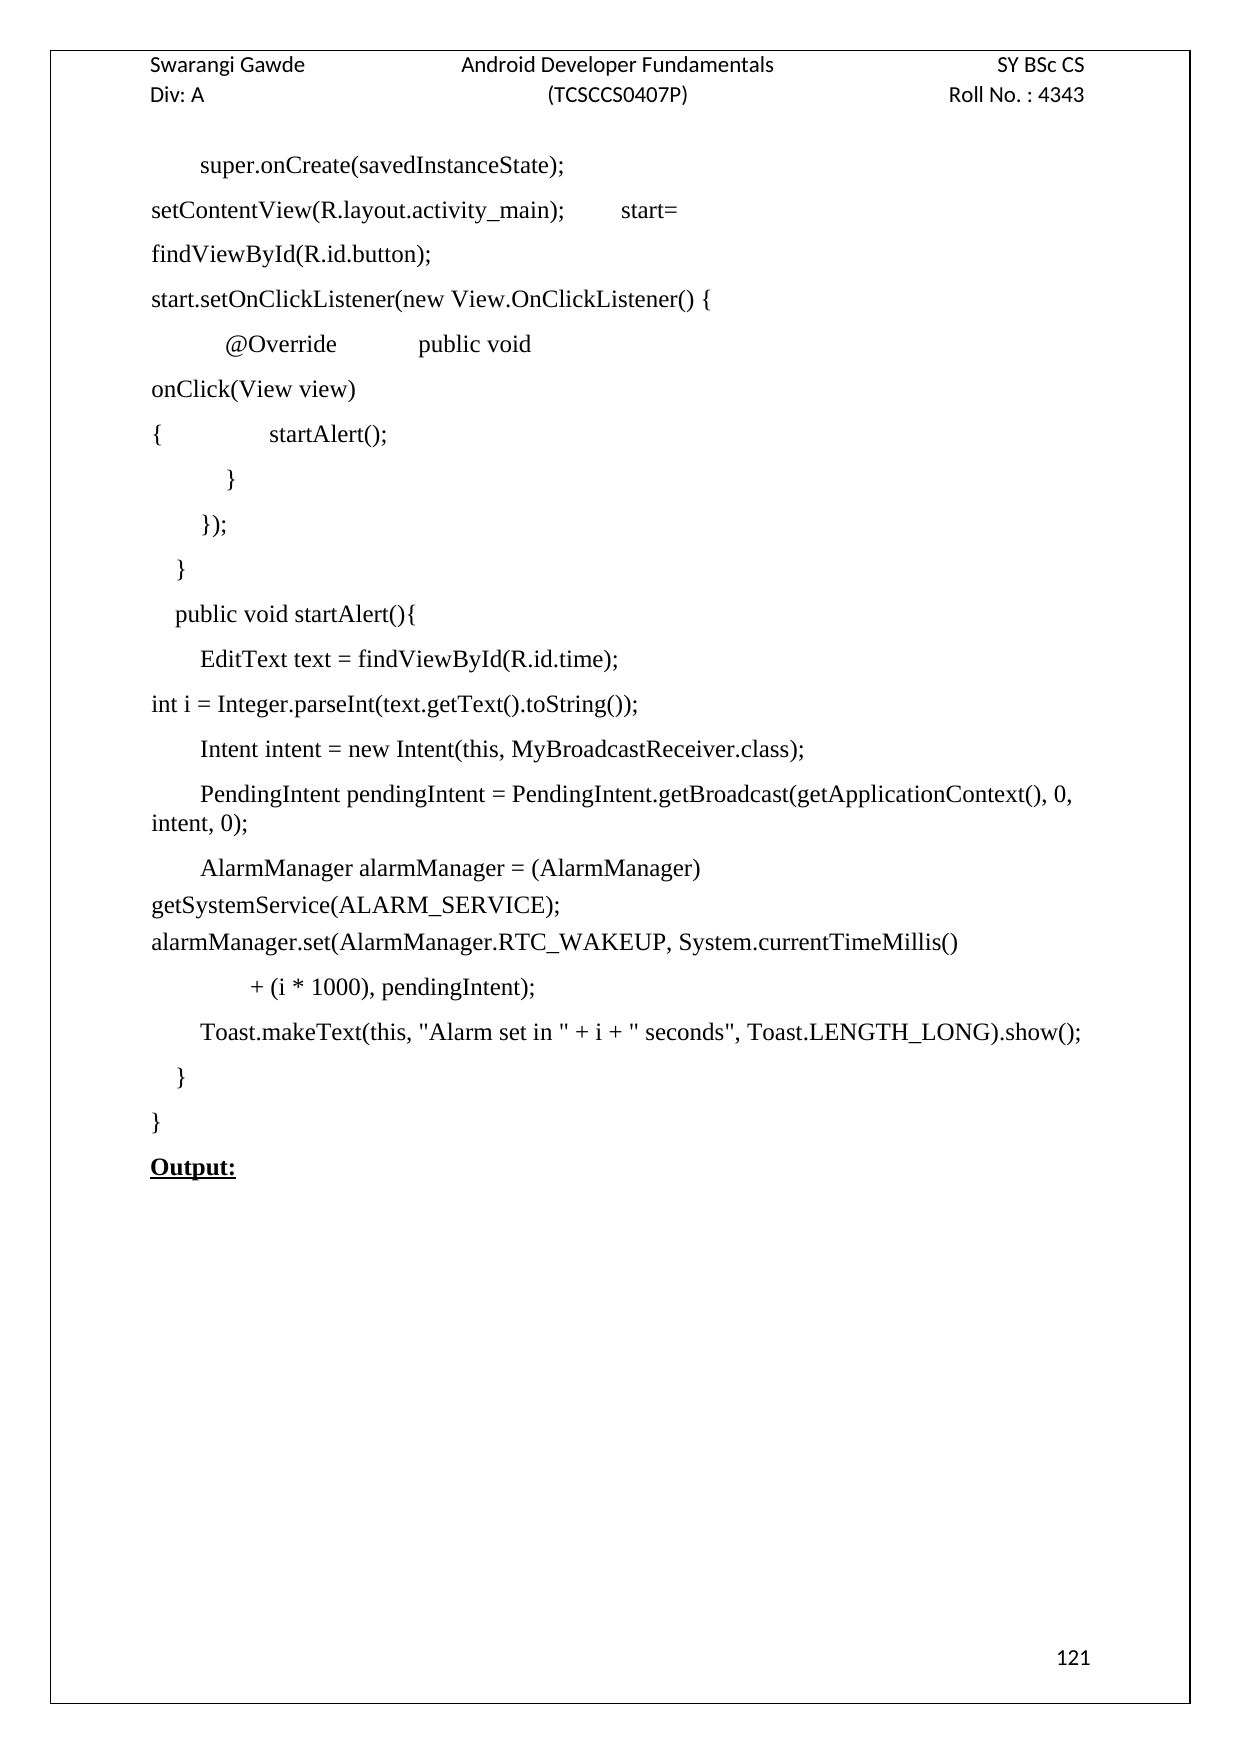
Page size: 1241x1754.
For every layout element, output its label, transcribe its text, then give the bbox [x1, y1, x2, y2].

text EditText text = findViewById(R.id.time); int i = Integer.parseInt(text.getText().toString()); [150, 644, 687, 718]
text + (i * 1000), pendingIntent); [150, 972, 1064, 1001]
text @Override public void onClick(View view) { startAlert(); [150, 329, 567, 448]
text } [150, 1107, 1064, 1136]
text } [150, 464, 1064, 492]
text } [150, 1062, 1064, 1091]
text Toast.makeText(this, "Alarm set in " + i + " seconds", Toast.LENGTH_LONG).show(); [150, 1017, 1090, 1046]
text AlarmManager alarmManager = (AlarmManager) getSystemService(ALARM_SERVICE); alarmManager.set(AlarmManager.RTC_WAKEUP, System.currentTimeMillis() [150, 853, 1064, 956]
text PendingIntent pendingIntent = PendingIntent.getBroadcast(getApplicationContext(), 0, intent, 0); [150, 779, 1090, 837]
text }); [150, 509, 1064, 537]
text } [150, 554, 1064, 582]
text Output: [150, 1152, 863, 1181]
text super.onCreate(savedInstanceState); setContentView(R.layout.activity_main); start= findViewById(R.id.button); start.setOnClickListener(new View.OnClickListener() { [150, 150, 762, 313]
text public void startAlert(){ [150, 599, 1064, 627]
text Intent intent = new Intent(this, MyBroadcastReceiver.class); [150, 734, 1064, 763]
